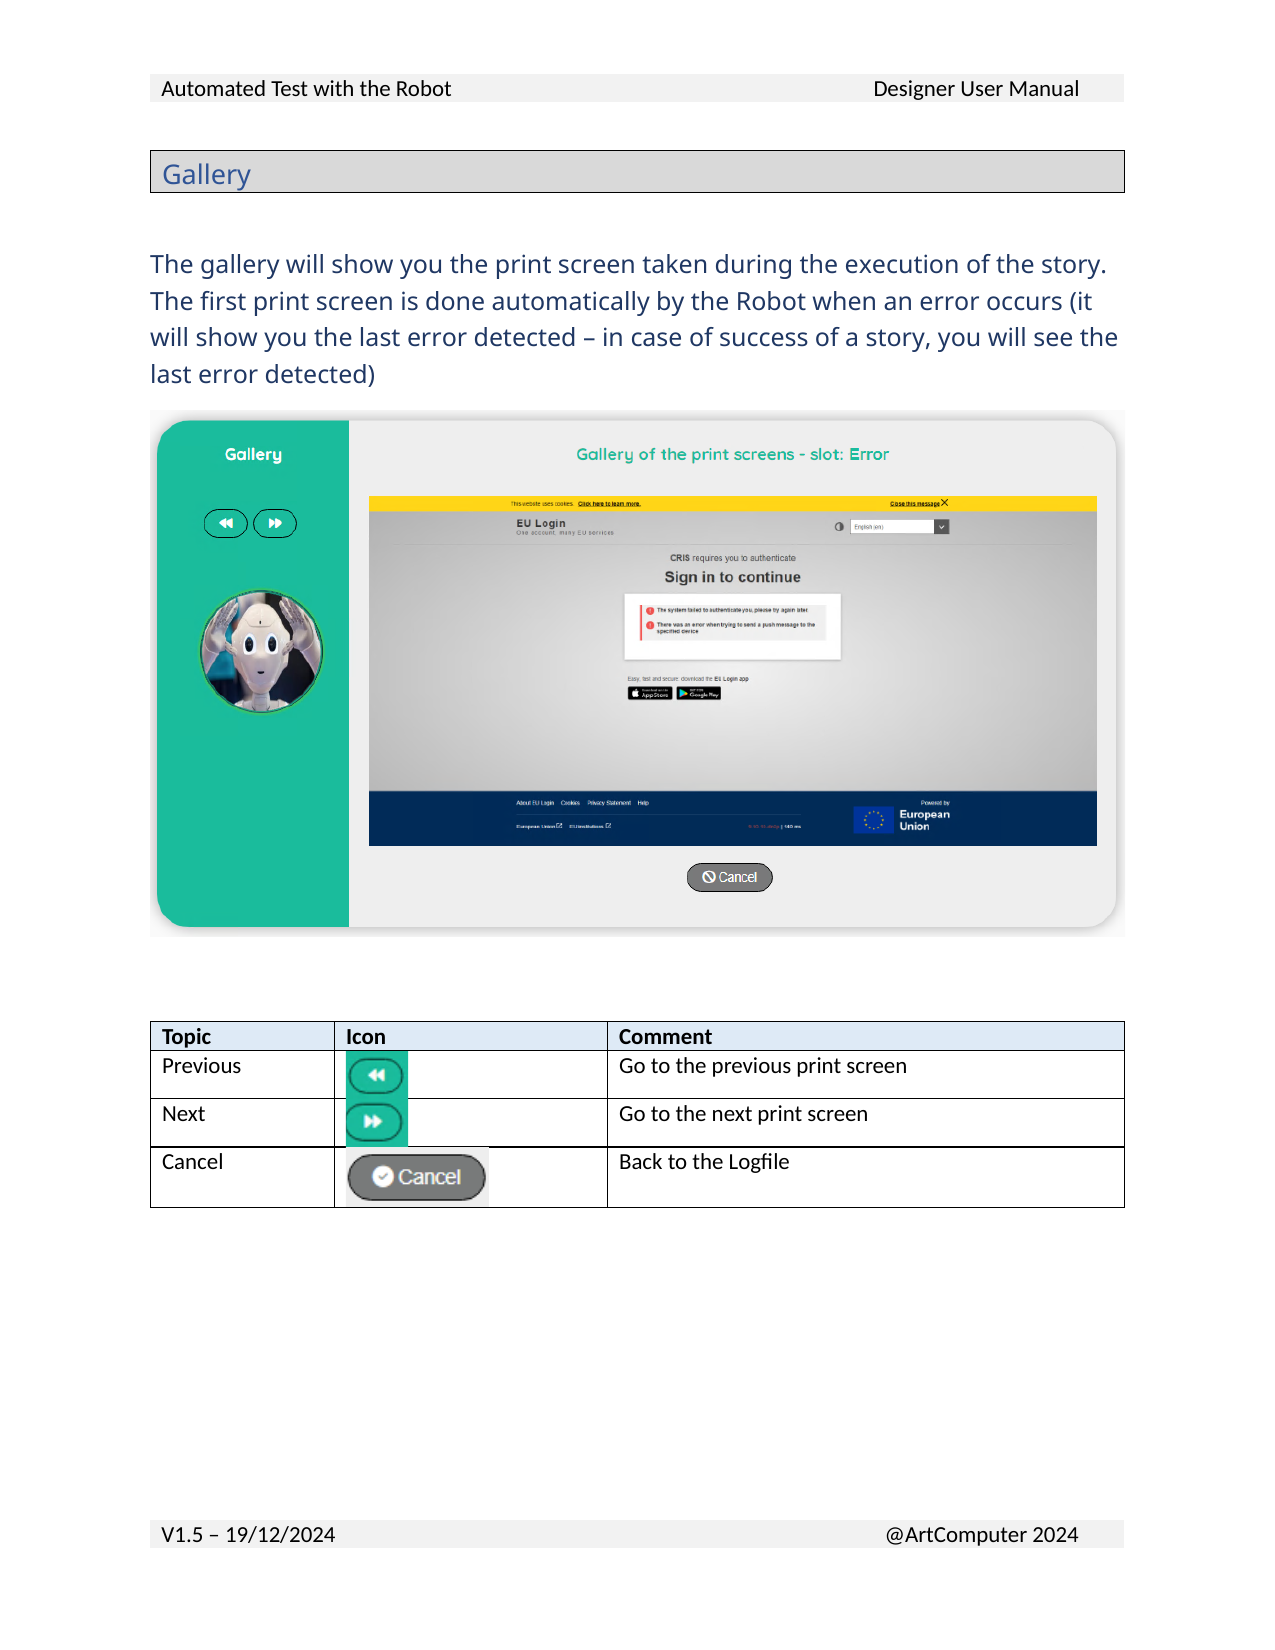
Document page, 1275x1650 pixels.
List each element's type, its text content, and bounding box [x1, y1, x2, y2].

table_cell Previous [151, 1051, 334, 1098]
table_header Comment [608, 1022, 1124, 1050]
table_cell [409, 1099, 607, 1146]
table_cell [335, 1051, 345, 1098]
picture [150, 410, 1125, 937]
table_cell [409, 1051, 607, 1098]
table_cell [335, 1099, 345, 1146]
table_cell [335, 1148, 345, 1207]
table_cell Cancel [151, 1148, 334, 1207]
table_cell Back to the Logfile [608, 1148, 1124, 1207]
table_header Gallery [151, 151, 1124, 192]
table_cell Go to the next print screen [608, 1099, 1124, 1146]
table_cell [489, 1148, 607, 1207]
table_header Icon [335, 1022, 607, 1050]
table_cell Go to the previous print screen [608, 1051, 1124, 1098]
text The gallery will show you the print screen taken during the execution of the story. The first print screen is done automatically by the Robot when an error occurs (it will show you the last error detected – in case of success of a story, you will see the last error detected) [150, 247, 1125, 391]
table_cell Next [151, 1099, 334, 1146]
table_header Topic [151, 1022, 334, 1050]
picture [345, 1051, 489, 1207]
